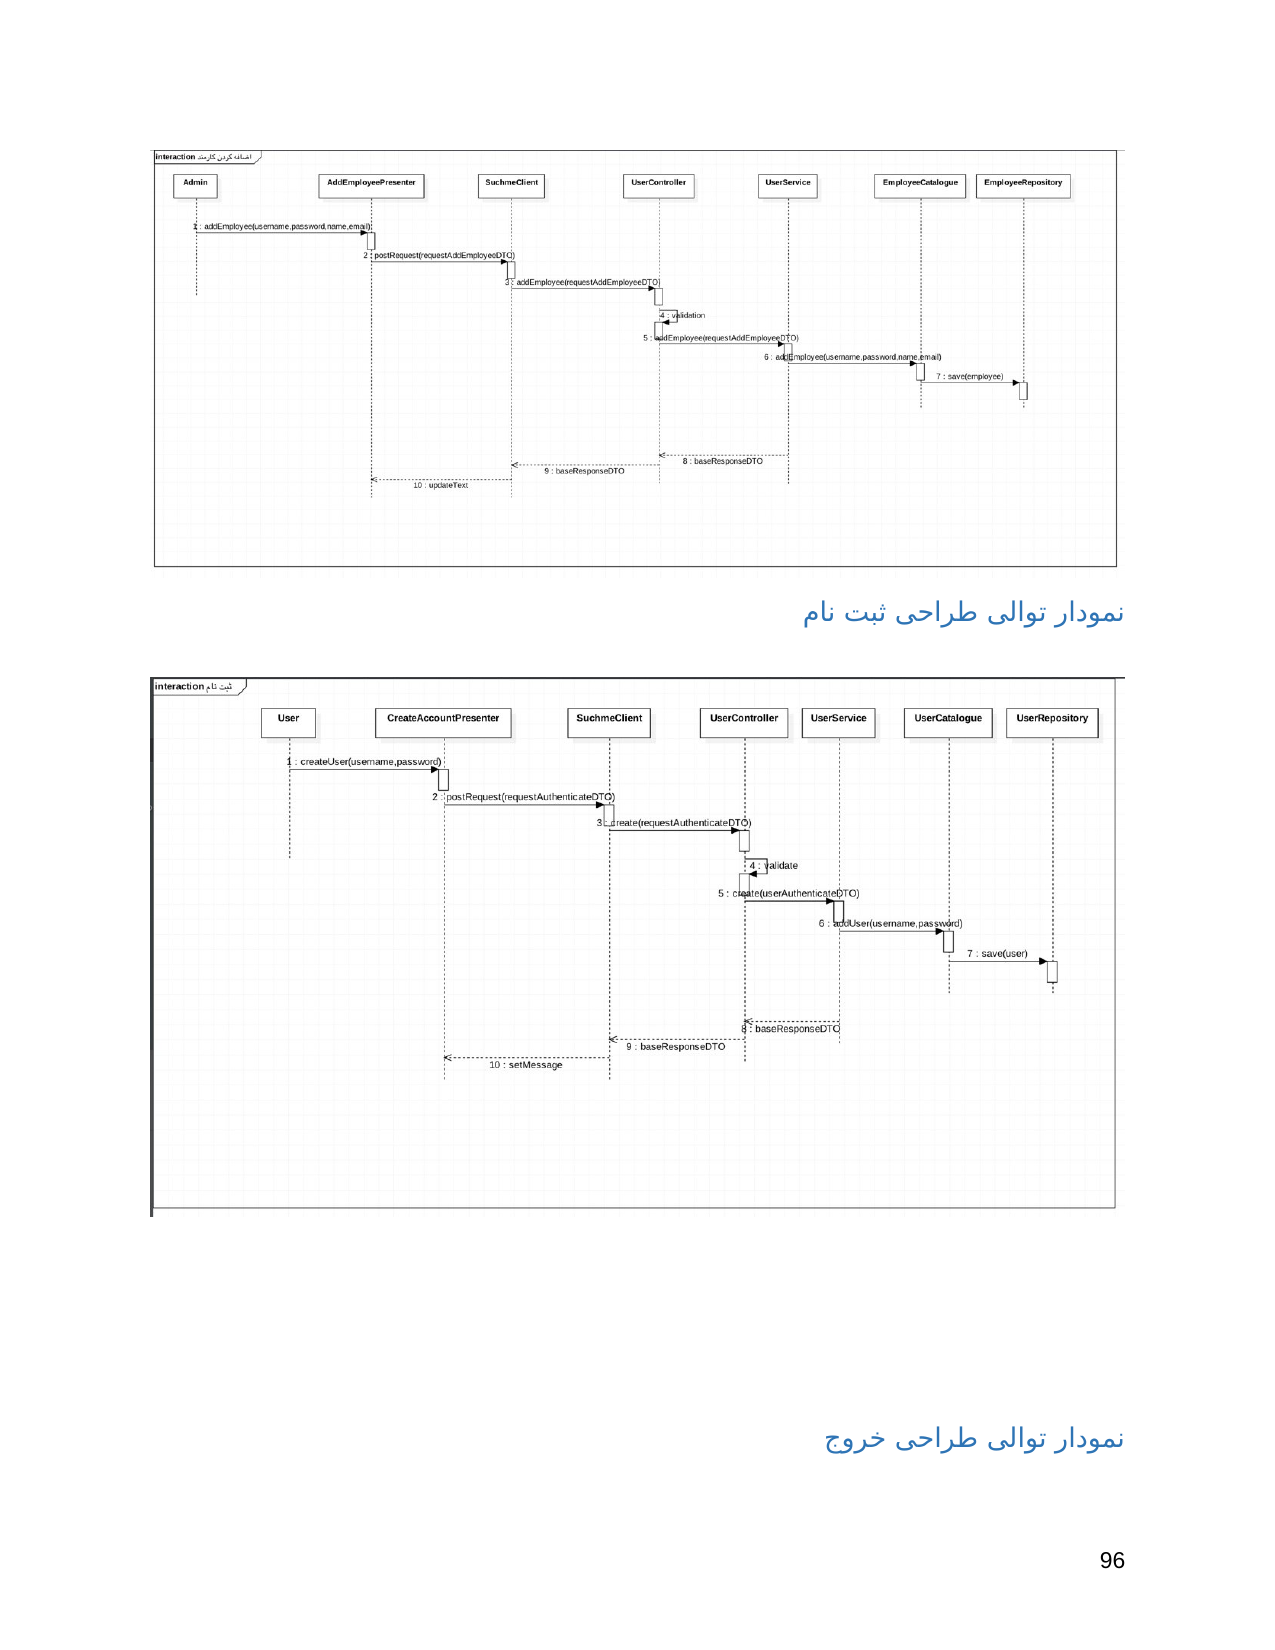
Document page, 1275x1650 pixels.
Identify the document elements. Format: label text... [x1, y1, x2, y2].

subtitle نمودار توالی طراحی ثبت نام [150, 596, 1125, 628]
subtitle نمودار توالی طراحی خروج [150, 1423, 1125, 1454]
picture [150, 677, 1125, 1217]
picture [150, 150, 1125, 578]
